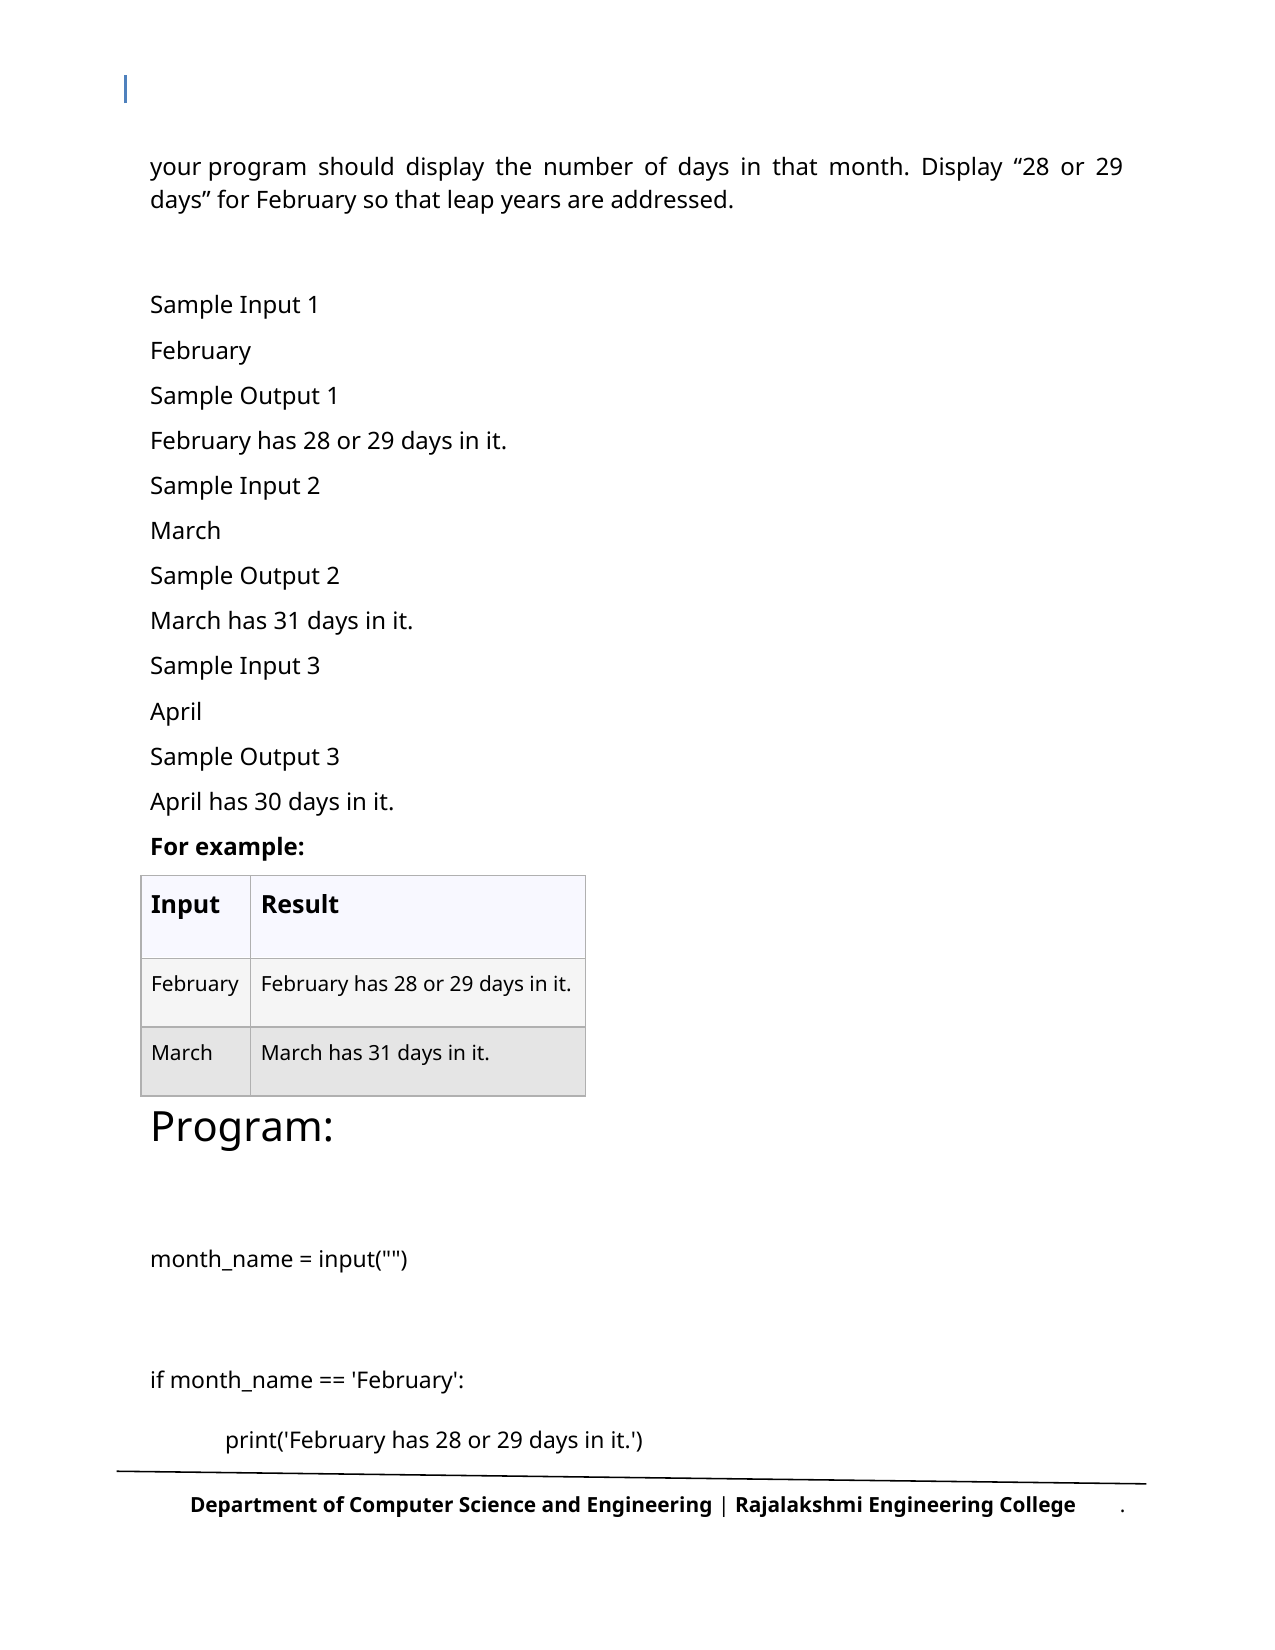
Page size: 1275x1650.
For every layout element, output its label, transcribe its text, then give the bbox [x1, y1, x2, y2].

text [150, 150, 1125, 215]
text Sample Input 2 [150, 469, 1125, 501]
text February has 28 or 29 days in it. [150, 424, 1125, 456]
text print('February has 28 or 29 days in it.') [150, 1424, 1125, 1455]
text April has 30 days in it. [150, 784, 1125, 817]
text Sample Output 1 [150, 378, 1125, 411]
text Sample Output 3 [150, 739, 1125, 772]
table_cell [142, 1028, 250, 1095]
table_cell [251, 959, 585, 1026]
text April [150, 694, 1125, 727]
text March has 31 days in it. [150, 604, 1125, 637]
text month_name = input("") [150, 1243, 1125, 1274]
text if month_name == 'February': [150, 1364, 1125, 1395]
text For example: [150, 829, 1125, 862]
text Sample Input 1 [150, 288, 1125, 321]
text March [150, 514, 1125, 546]
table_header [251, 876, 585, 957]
text Sample Input 3 [150, 649, 1125, 682]
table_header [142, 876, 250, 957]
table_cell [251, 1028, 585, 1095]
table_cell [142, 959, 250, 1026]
text Program: [150, 1096, 1125, 1153]
text February [150, 333, 1125, 366]
text Sample Output 2 [150, 559, 1125, 592]
